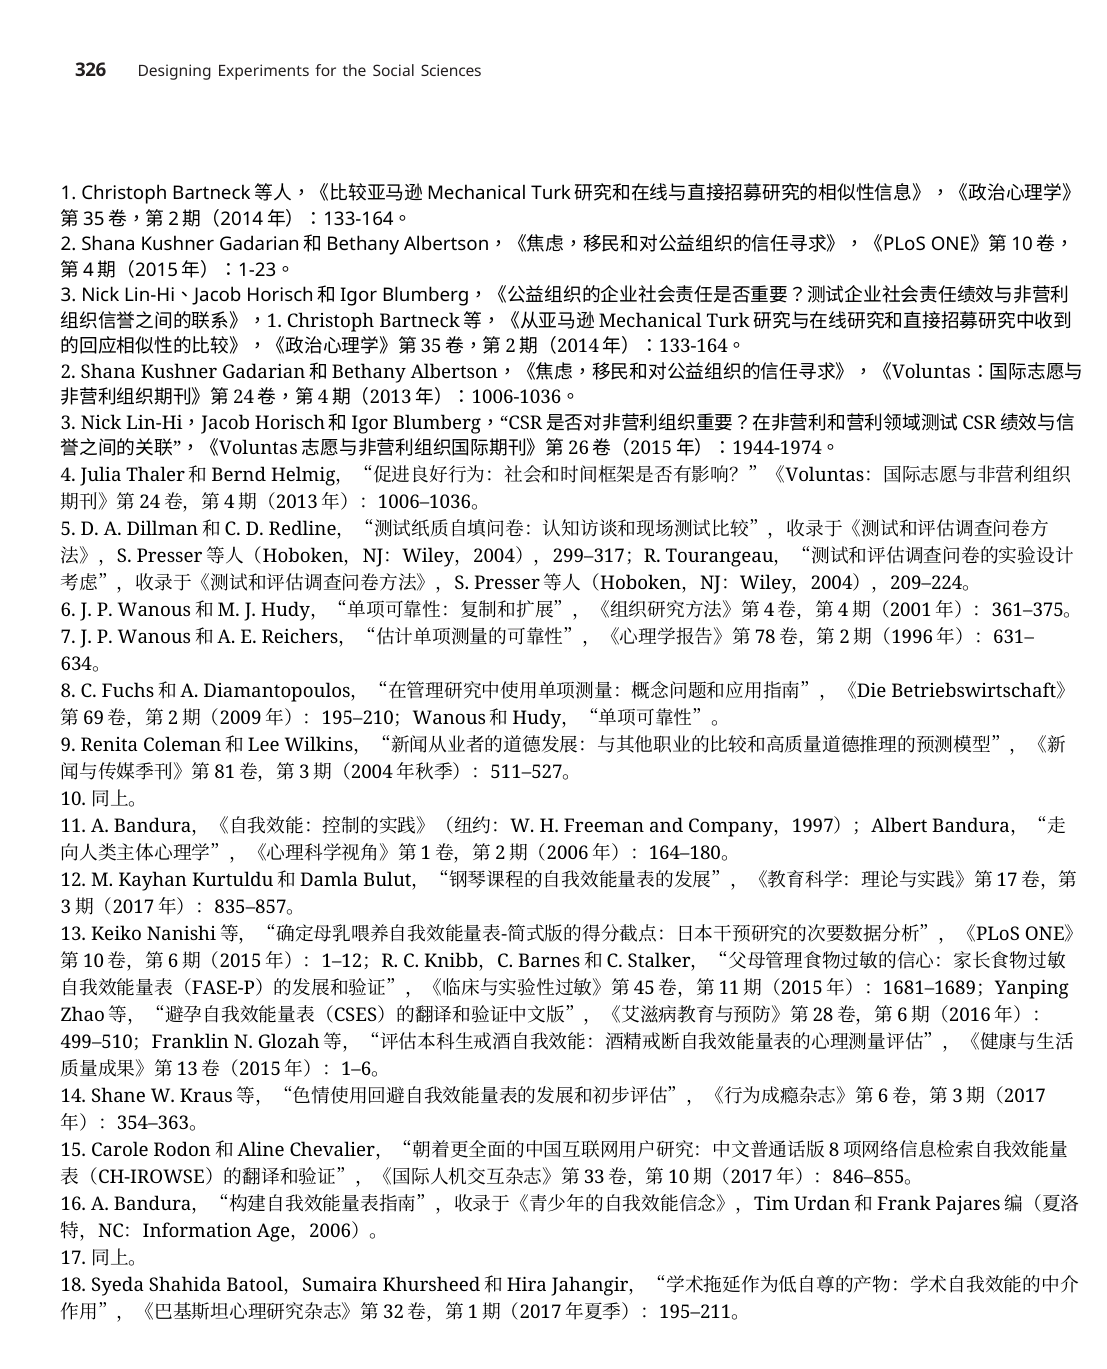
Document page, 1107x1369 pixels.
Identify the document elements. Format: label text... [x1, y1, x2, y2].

text 14. Shane W. Kraus等，“色情使用回避自我效能量表的发展和初步评估”，《行为成瘾杂志》第6卷，第3期（2017年）：354–363。 [60, 1081, 1083, 1135]
text 2. Shana Kushner Gadarian和Bethany Albertson，《焦虑，移民和对公益组织的信任寻求》，《PLoS ONE》第10卷，第4期（2015年）：1-23。 [60, 231, 1083, 282]
text 15. Carole Rodon和Aline Chevalier，“朝着更全面的中国互联网用户研究：中文普通话版8项网络信息检索自我效能量表（CH-IROWSE）的翻译和验证”，《国际人机交互杂志》第33卷，第10期（2017年）：846–855。 [60, 1135, 1083, 1189]
text 326 Designing Experiments for the Social Sciences [75, 56, 1083, 82]
text 7. J. P. Wanous和A. E. Reichers，“估计单项测量的可靠性”，《心理学报告》第78卷，第2期（1996年）：631–634。 [60, 622, 1083, 676]
text 9. Renita Coleman和Lee Wilkins，“新闻从业者的道德发展：与其他职业的比较和高质量道德推理的预测模型”，《新闻与传媒季刊》第81卷，第3期（2004年秋季）：511–527。 [60, 730, 1083, 784]
text 13. Keiko Nanishi等，“确定母乳喂养自我效能量表-简式版的得分截点：日本干预研究的次要数据分析”，《PLoS ONE》第10卷，第6期（2015年）：1–12；R. C. Knibb，C. Barnes和C. Stalker，“父母管理食物过敏的信心：家长食物过敏自我效能量表（FASE-P）的发展和验证”，《临床与实验性过敏》第45卷，第11期（2015年）：1681–1689；Yanping Zhao等，“避孕自我效能量表（CSES）的翻译和验证中文版”，《艾滋病教育与预防》第28卷，第6期（2016年）：499–510；Franklin N. Glozah等，“评估本科生戒酒自我效能：酒精戒断自我效能量表的心理测量评估”，《健康与生活质量成果》第13卷（2015年）：1–6。 [60, 919, 1083, 1081]
text 8. C. Fuchs和A. Diamantopoulos，“在管理研究中使用单项测量：概念问题和应用指南”，《Die Betriebswirtschaft》第69卷，第2期（2009年）：195–210；Wanous和Hudy，“单项可靠性”。 [60, 676, 1083, 730]
text 3. Nick Lin-Hi、Jacob Horisch和Igor Blumberg，《公益组织的企业社会责任是否重要？测试企业社会责任绩效与非营利组织信誉之间的联系》，1. Christoph Bartneck等，《从亚马逊Mechanical Turk研究与在线研究和直接招募研究中收到的回应相似性的比较》，《政治心理学》第35卷，第2期（2014年）：133-164。 [60, 282, 1083, 358]
text 11. A. Bandura，《自我效能：控制的实践》（纽约：W. H. Freeman and Company，1997）；Albert Bandura，“走向人类主体心理学”，《心理科学视角》第1卷，第2期（2006年）：164–180。 [60, 811, 1083, 865]
text 18. Syeda Shahida Batool，Sumaira Khursheed和Hira Jahangir，“学术拖延作为低自尊的产物：学术自我效能的中介作用”，《巴基斯坦心理研究杂志》第32卷，第1期（2017年夏季）：195–211。 [60, 1269, 1083, 1323]
text 6. J. P. Wanous和M. J. Hudy，“单项可靠性：复制和扩展”，《组织研究方法》第4卷，第4期（2001年）：361–375。 [60, 595, 1083, 622]
text 3. Nick Lin-Hi，Jacob Horisch和Igor Blumberg，“CSR是否对非营利组织重要？在非营利和营利领域测试CSR绩效与信誉之间的关联”，《Voluntas志愿与非营利组织国际期刊》第26卷（2015年）：1944-1974。 [60, 409, 1083, 460]
text 17. 同上。 [60, 1243, 1083, 1269]
text 1. Christoph Bartneck等人，《比较亚马逊Mechanical Turk研究和在线与直接招募研究的相似性信息》，《政治心理学》第35卷，第2期（2014年）：133-164。 [60, 179, 1083, 231]
text 16. A. Bandura，“构建自我效能量表指南”，收录于《青少年的自我效能信念》，Tim Urdan和Frank Pajares编（夏洛特，NC：Information Age，2006）。 [60, 1189, 1083, 1243]
text 4. Julia Thaler和Bernd Helmig，“促进良好行为：社会和时间框架是否有影响？”《Voluntas：国际志愿与非营利组织期刊》第24卷，第4期（2013年）：1006–1036。 [60, 460, 1083, 514]
text 10. 同上。 [60, 784, 1083, 811]
text 12. M. Kayhan Kurtuldu和Damla Bulut，“钢琴课程的自我效能量表的发展”，《教育科学：理论与实践》第17卷，第3期（2017年）：835–857。 [60, 865, 1083, 919]
text 5. D. A. Dillman和C. D. Redline，“测试纸质自填问卷：认知访谈和现场测试比较”，收录于《测试和评估调查问卷方法》，S. Presser等人（Hoboken，NJ：Wiley，2004），299–317；R. Tourangeau，“测试和评估调查问卷的实验设计考虑”，收录于《测试和评估调查问卷方法》，S. Presser等人（Hoboken，NJ：Wiley，2004），209–224。 [60, 514, 1083, 595]
text 2. Shana Kushner Gadarian和Bethany Albertson，《焦虑，移民和对公益组织的信任寻求》，《Voluntas：国际志愿与非营利组织期刊》第24卷，第4期（2013年）：1006-1036。 [60, 358, 1083, 409]
